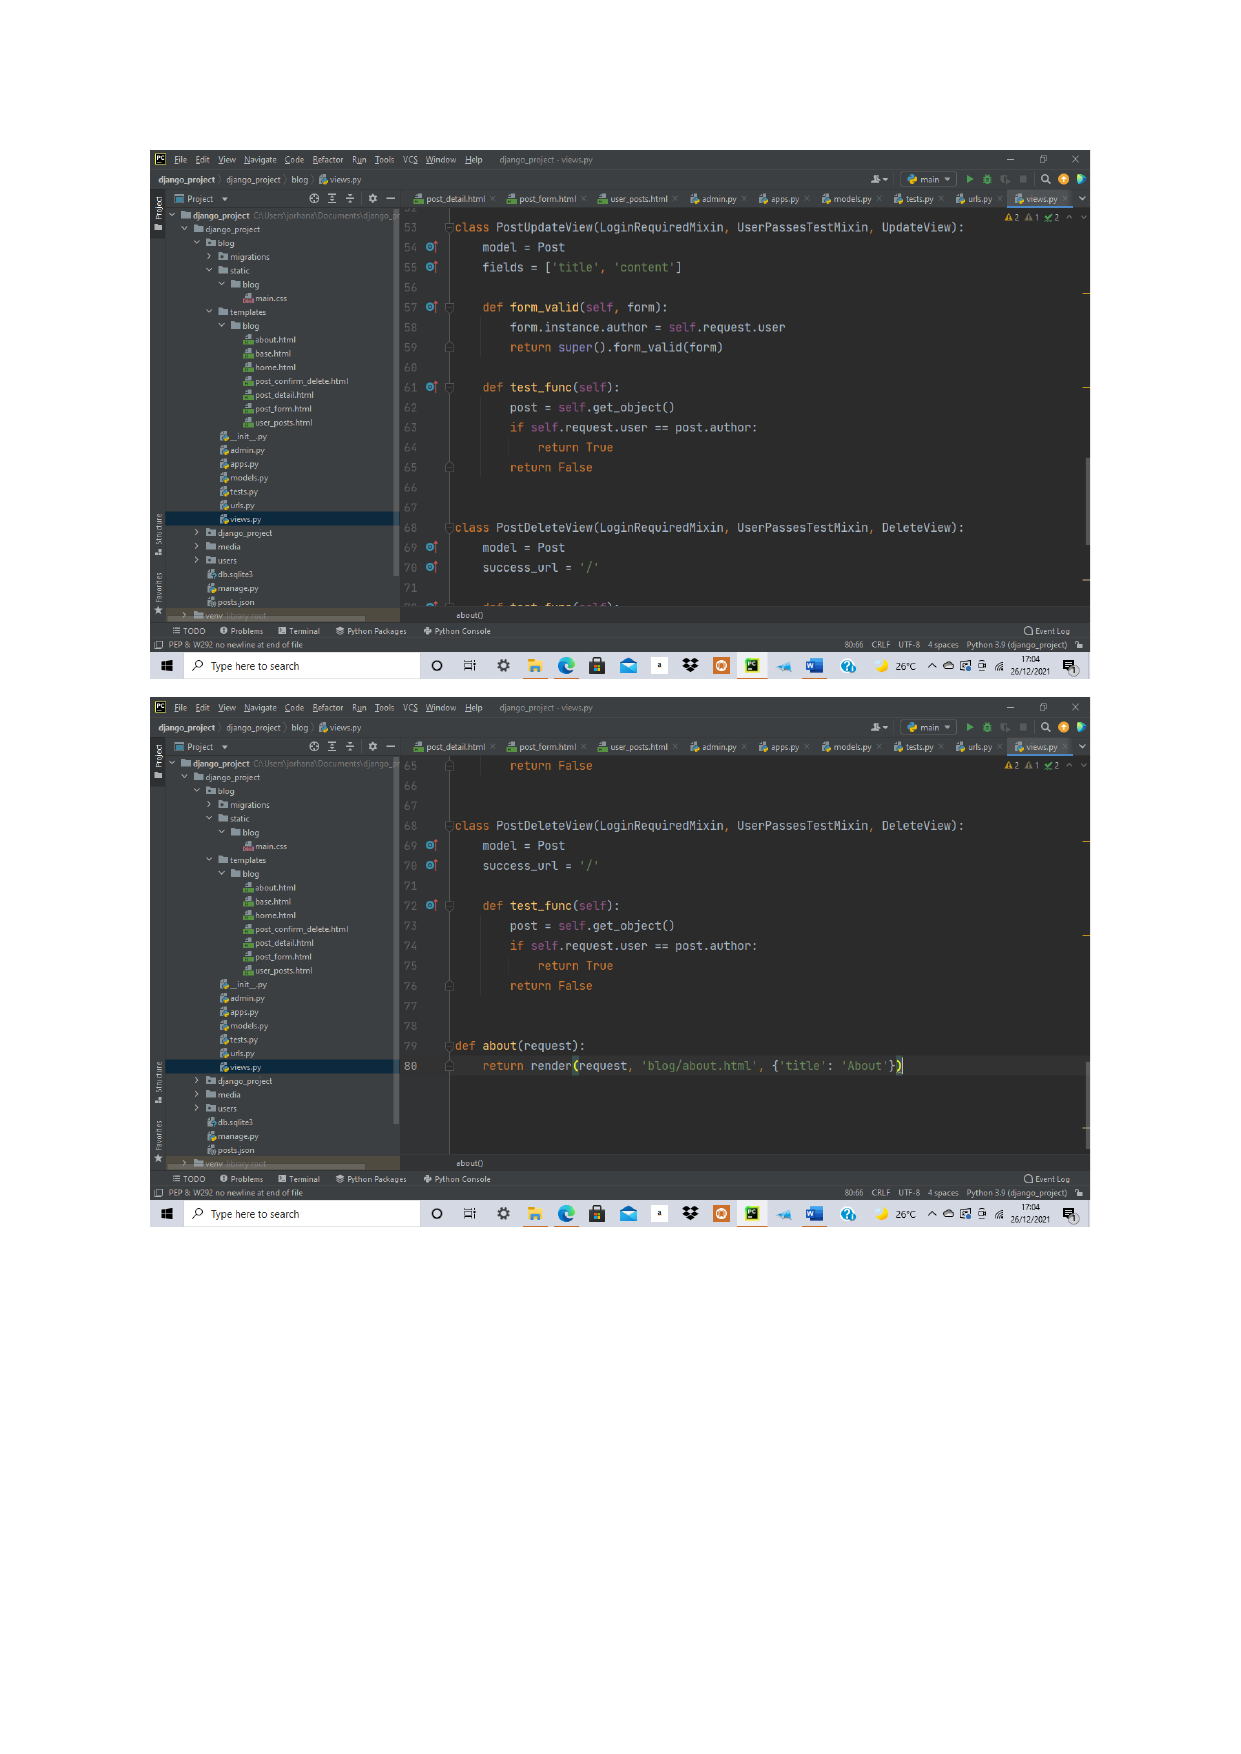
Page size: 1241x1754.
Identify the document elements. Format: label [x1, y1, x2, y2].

picture [150, 150, 1091, 679]
picture [150, 697, 1091, 1227]
